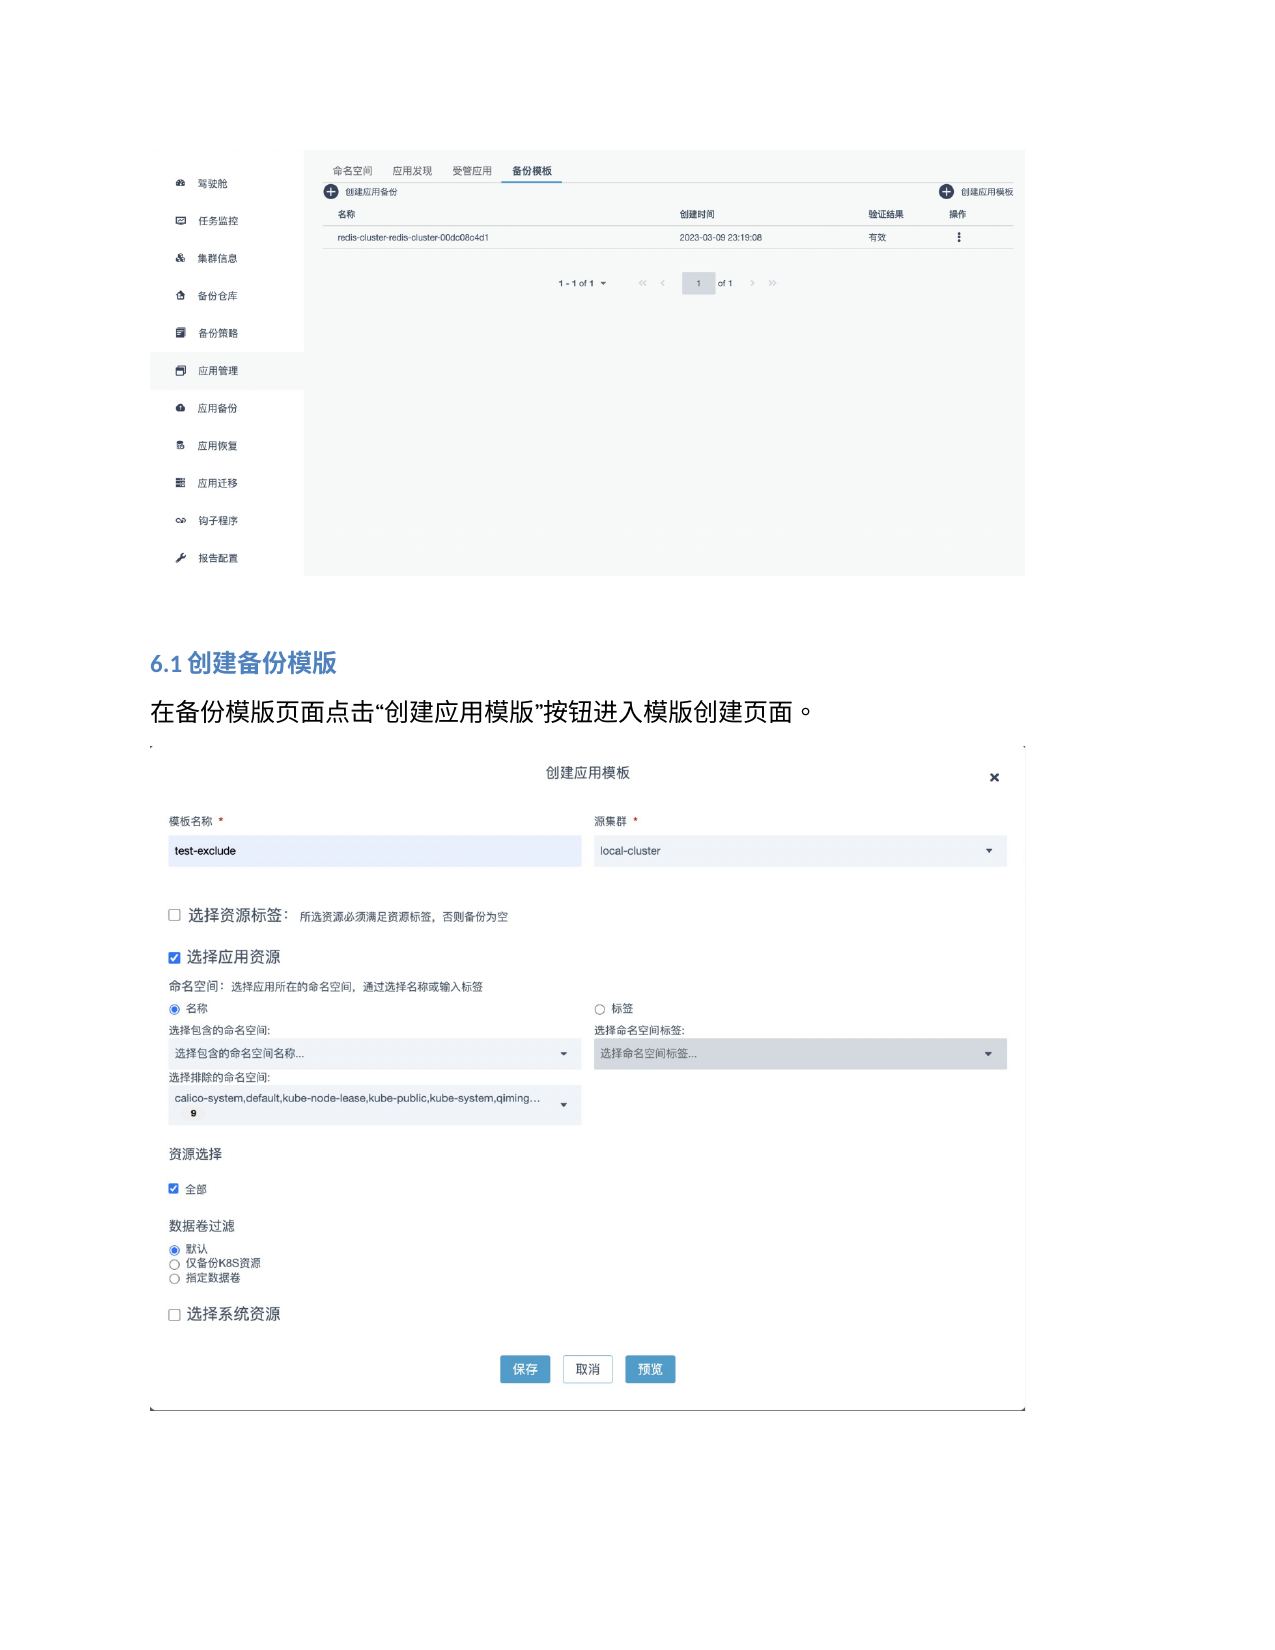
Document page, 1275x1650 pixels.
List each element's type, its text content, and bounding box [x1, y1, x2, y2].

subtitle 6.1 创建备份模版 [150, 646, 1125, 680]
picture [150, 746, 1025, 1411]
picture [150, 150, 1025, 576]
text 在备份模版页面点击“创建应用模版”按钮进入模版创建页面。 [150, 698, 1125, 727]
